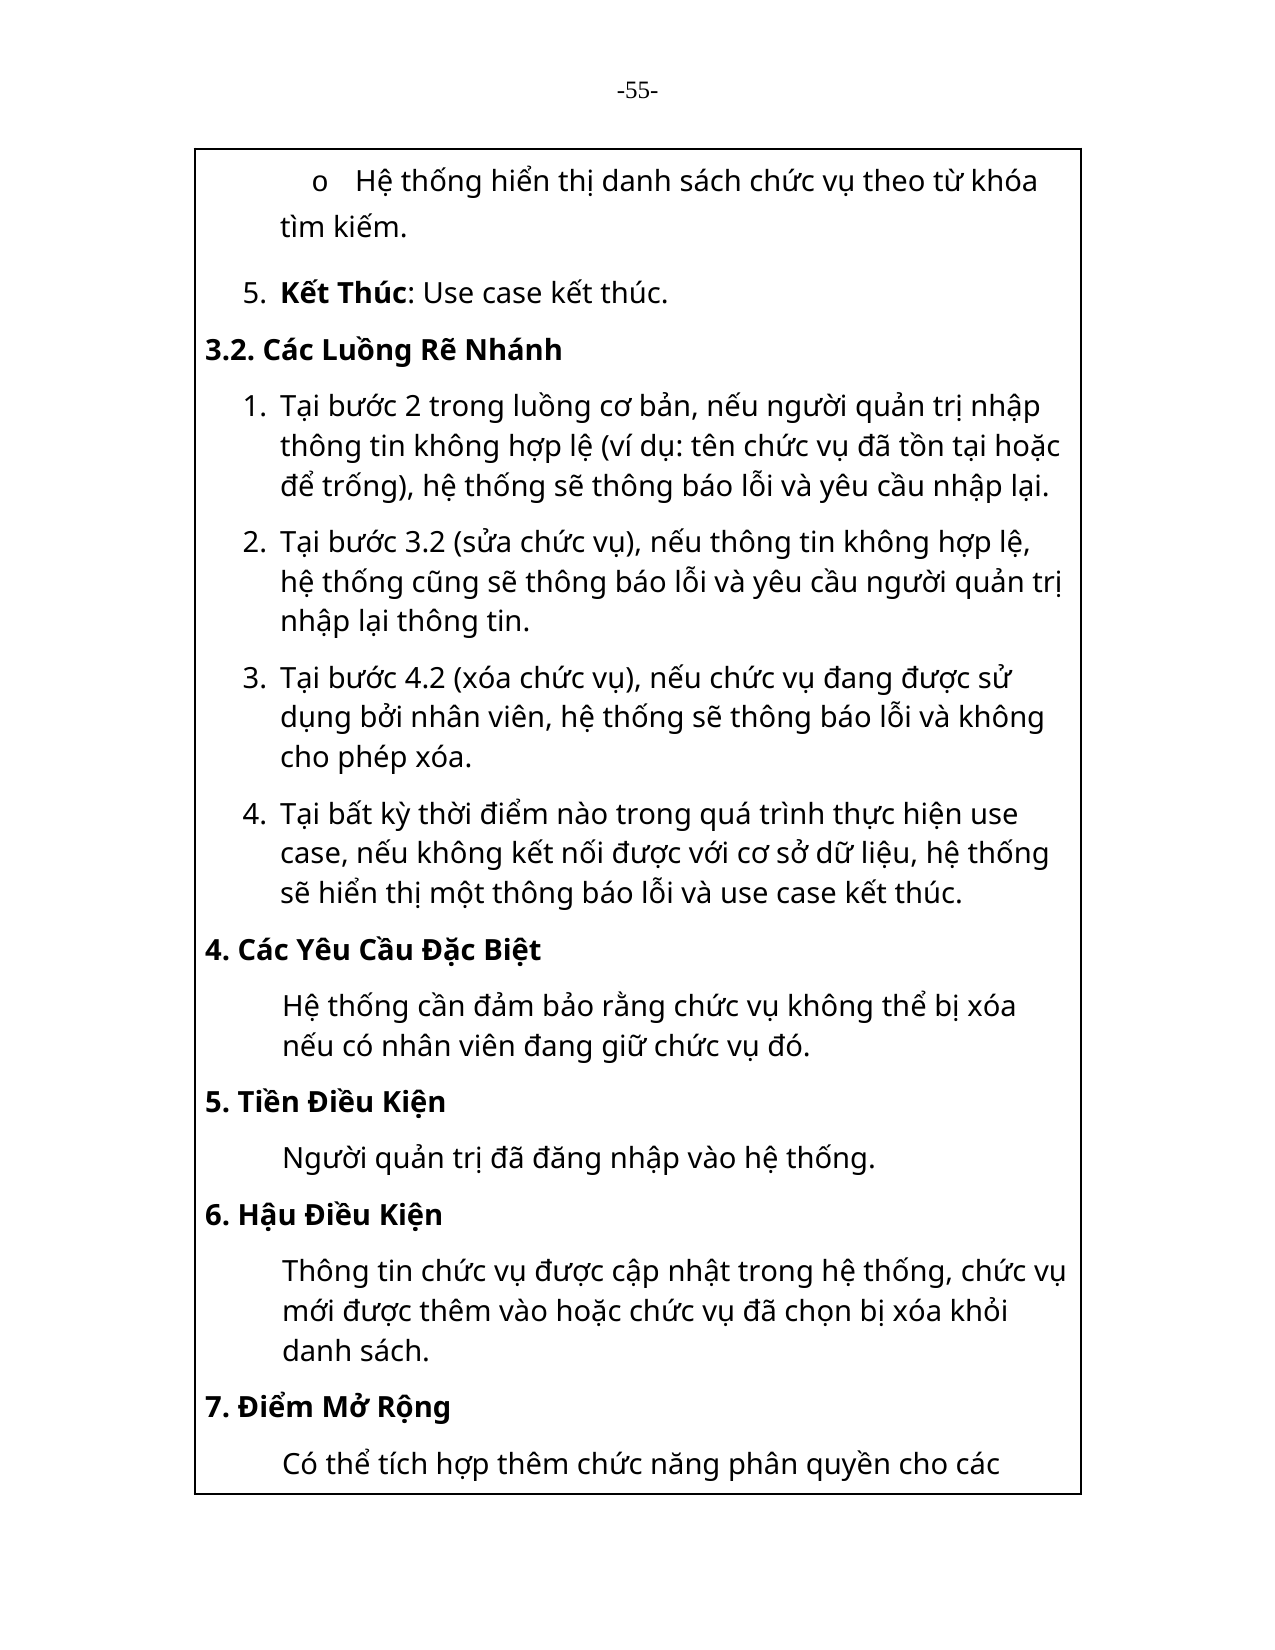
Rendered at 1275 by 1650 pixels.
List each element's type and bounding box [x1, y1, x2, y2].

table_header [196, 150, 1080, 1493]
